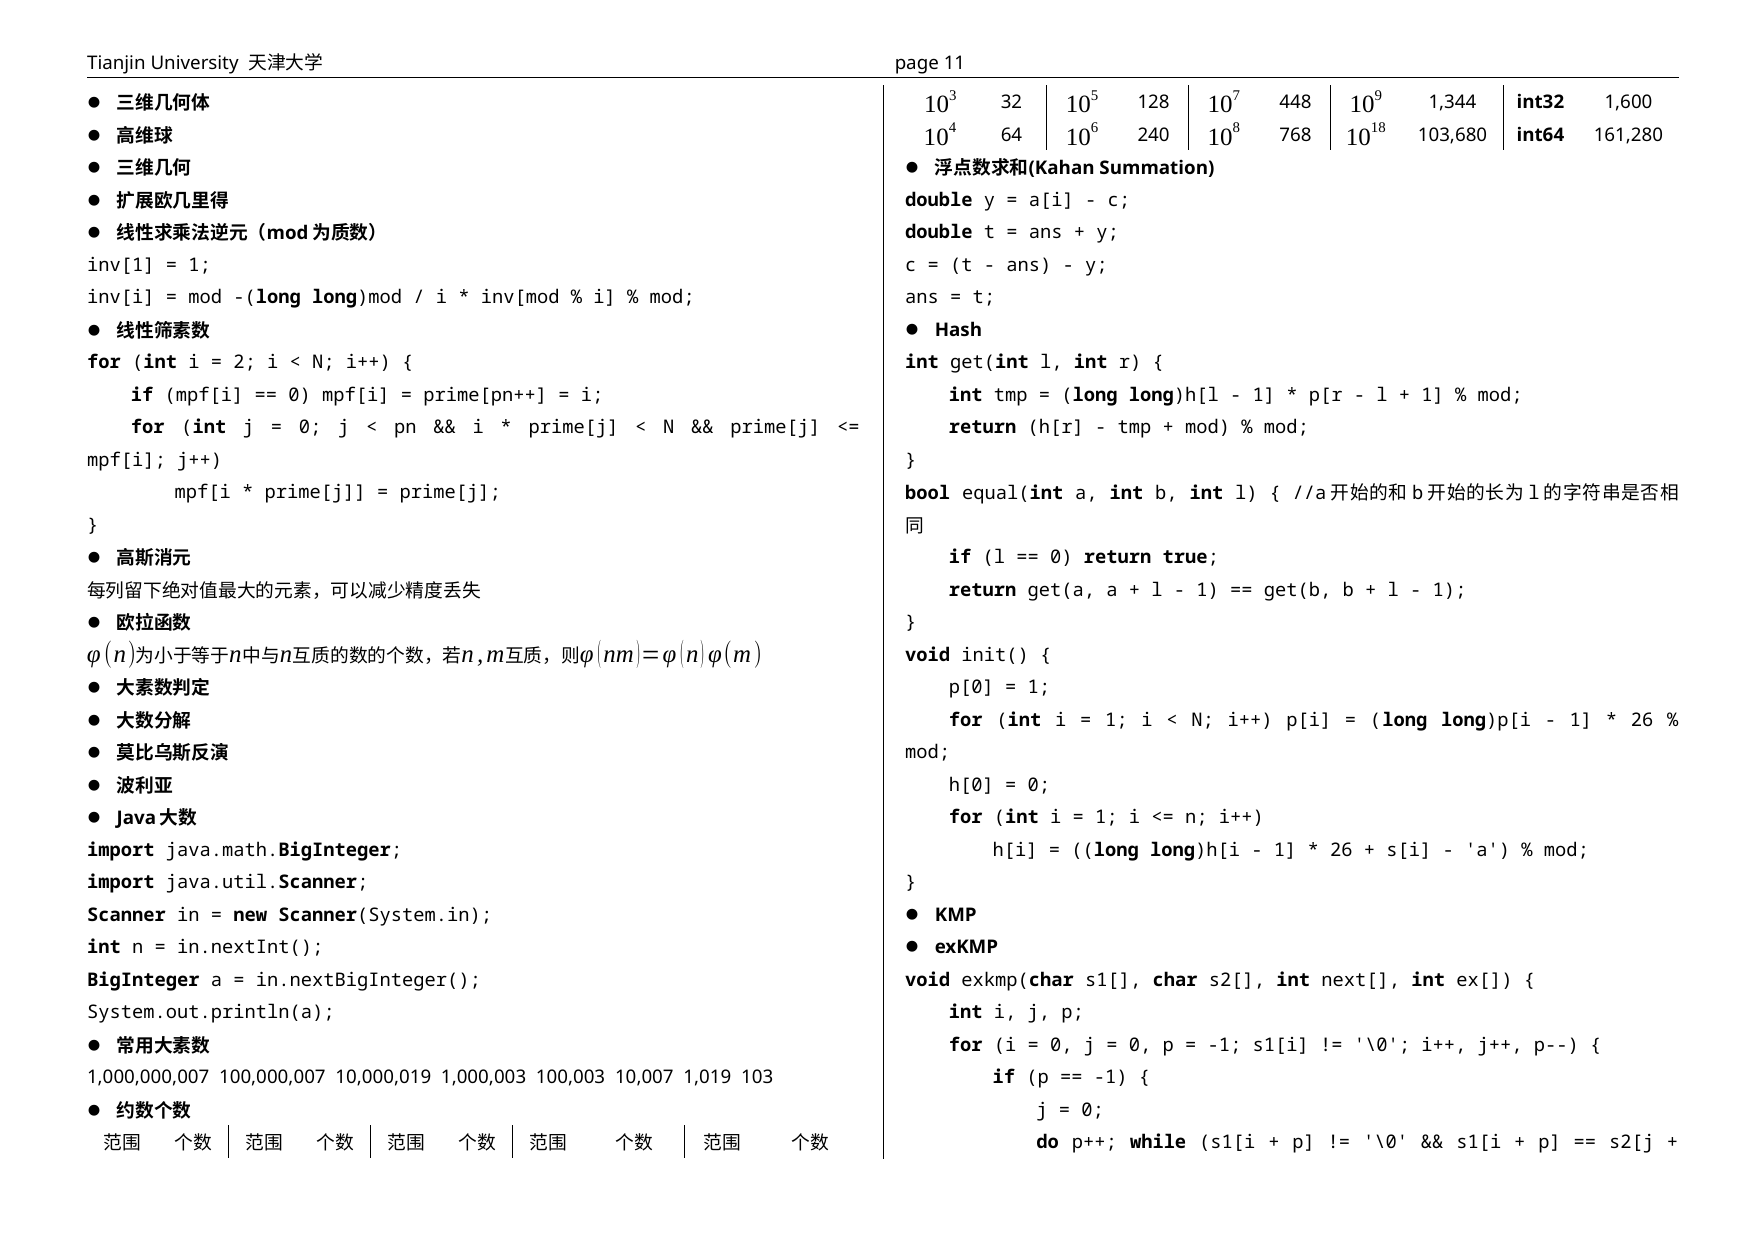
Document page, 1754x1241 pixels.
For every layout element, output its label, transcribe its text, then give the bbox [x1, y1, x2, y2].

text import java.math.BigInteger; [87, 833, 861, 865]
table_header 范围 [371, 1125, 441, 1158]
text do p++; while (s1[i + p] != '\0' && s1[i + p] == s2[j + p]); [905, 1125, 1679, 1158]
table_cell int64 [1504, 118, 1577, 150]
text return (h[r] - tmp + mod) % mod; [905, 410, 1679, 443]
subtitle 三维几何 [87, 150, 861, 183]
table_header 个数 [300, 1125, 370, 1158]
text } [87, 508, 861, 540]
subtitle 线性筛素数 [87, 313, 861, 345]
table_cell 128 [1118, 85, 1188, 118]
table_cell 1,600 [1578, 85, 1679, 118]
table_header 范围 [513, 1125, 583, 1158]
table_header 范围 [685, 1125, 759, 1158]
text bool equal(int a, int b, int l) { //a开始的和b开始的长为l的字符串是否相同 [905, 475, 1679, 540]
text for (i = 0, j = 0, p = -1; s1[i] != '\0'; i++, j++, p--) { [905, 1028, 1679, 1060]
text for (int i = 1; i < N; i++) p[i] = (long long)p[i - 1] * 26 % mod; [905, 703, 1679, 768]
table_cell [1189, 118, 1260, 150]
table_header 范围 [229, 1125, 299, 1158]
text h[0] = 0; [905, 768, 1679, 800]
subtitle 欧拉函数 [87, 605, 861, 638]
subtitle 大数分解 [87, 703, 861, 735]
table_cell 103,680 [1402, 118, 1503, 150]
subtitle 三维几何体 [87, 85, 861, 118]
subtitle KMP [905, 898, 1679, 930]
text c = (t - ans) - y; [905, 248, 1679, 280]
text 每列留下绝对值最大的元素，可以减少精度丢失 [87, 573, 861, 605]
table_header 个数 [759, 1125, 861, 1158]
subtitle 扩展欧几里得 [87, 183, 861, 215]
table_cell [1047, 118, 1118, 150]
text } [905, 865, 1679, 898]
table_cell 161,280 [1578, 118, 1679, 150]
text import java.util.Scanner; [87, 865, 861, 898]
text return get(a, a + l - 1) == get(b, b + l - 1); [905, 573, 1679, 605]
subtitle 常用大素数 [87, 1028, 861, 1060]
table_header 个数 [441, 1125, 512, 1158]
text } [905, 605, 1679, 638]
table_cell [1047, 85, 1118, 118]
text int i, j, p; [905, 995, 1679, 1028]
table_cell 240 [1118, 118, 1188, 150]
subtitle exKMP [905, 930, 1679, 963]
text void init() { [905, 638, 1679, 670]
text double y = a[i] - c; [905, 183, 1679, 215]
text for (int i = 2; i < N; i++) { [87, 345, 861, 378]
table_cell 32 [976, 85, 1046, 118]
text void exkmp(char s1[], char s2[], int next[], int ex[]) { [905, 963, 1679, 995]
subtitle Java大数 [87, 800, 861, 833]
text ans = t; [905, 280, 1679, 313]
subtitle 高斯消元 [87, 540, 861, 573]
subtitle Hash [905, 313, 1679, 345]
table_header 范围 [87, 1125, 158, 1158]
text int n = in.nextInt(); [87, 930, 861, 963]
text Scanner in = new Scanner(System.in); [87, 898, 861, 930]
subtitle 高维球 [87, 118, 861, 150]
subtitle 浮点数求和(Kahan Summation) [905, 150, 1679, 183]
subtitle 约数个数 [87, 1093, 861, 1125]
text BigInteger a = in.nextBigInteger(); [87, 963, 861, 995]
table_cell [1331, 118, 1402, 150]
table_cell 1,344 [1402, 85, 1503, 118]
table_cell [1331, 85, 1402, 118]
table_cell int32 [1504, 85, 1577, 118]
text h[i] = ((long long)h[i - 1] * 26 + s[i] - 'a') % mod; [905, 833, 1679, 865]
table_cell [905, 85, 976, 118]
subtitle 波利亚 [87, 768, 861, 800]
text System.out.println(a); [87, 995, 861, 1028]
table_cell [1189, 85, 1260, 118]
text j = 0; [905, 1093, 1679, 1125]
text p[0] = 1; [905, 670, 1679, 703]
text mpf[i * prime[j]] = prime[j]; [87, 475, 861, 508]
text if (mpf[i] == 0) mpf[i] = prime[pn++] = i; [87, 378, 861, 410]
text if (p == -1) { [905, 1060, 1679, 1093]
text int get(int l, int r) { [905, 345, 1679, 378]
text } [905, 443, 1679, 475]
text 为小于等于中与互质的数的个数，若互质，则 [87, 638, 861, 670]
text for (int i = 1; i <= n; i++) [905, 800, 1679, 833]
subtitle 线性求乘法逆元（mod为质数） [87, 215, 861, 248]
text inv[i] = mod -(long long)mod / i * inv[mod % i] % mod; [87, 280, 861, 313]
subtitle 莫比乌斯反演 [87, 735, 861, 768]
text int tmp = (long long)h[l - 1] * p[r - l + 1] % mod; [905, 378, 1679, 410]
table_cell [905, 118, 976, 150]
table_cell 448 [1260, 85, 1330, 118]
table_header 个数 [583, 1125, 684, 1158]
table_cell 768 [1260, 118, 1330, 150]
subtitle 大素数判定 [87, 670, 861, 703]
table_cell 64 [976, 118, 1046, 150]
text for (int j = 0; j < pn && i * prime[j] < N && prime[j] <= mpf[i]; j++) [87, 410, 861, 475]
text if (l == 0) return true; [905, 540, 1679, 573]
table_header 个数 [158, 1125, 228, 1158]
text double t = ans + y; [905, 215, 1679, 248]
text 1,000,000,007 100,000,007 10,000,019 1,000,003 100,003 10,007 1,019 103 [87, 1060, 861, 1093]
text inv[1] = 1; [87, 248, 861, 280]
